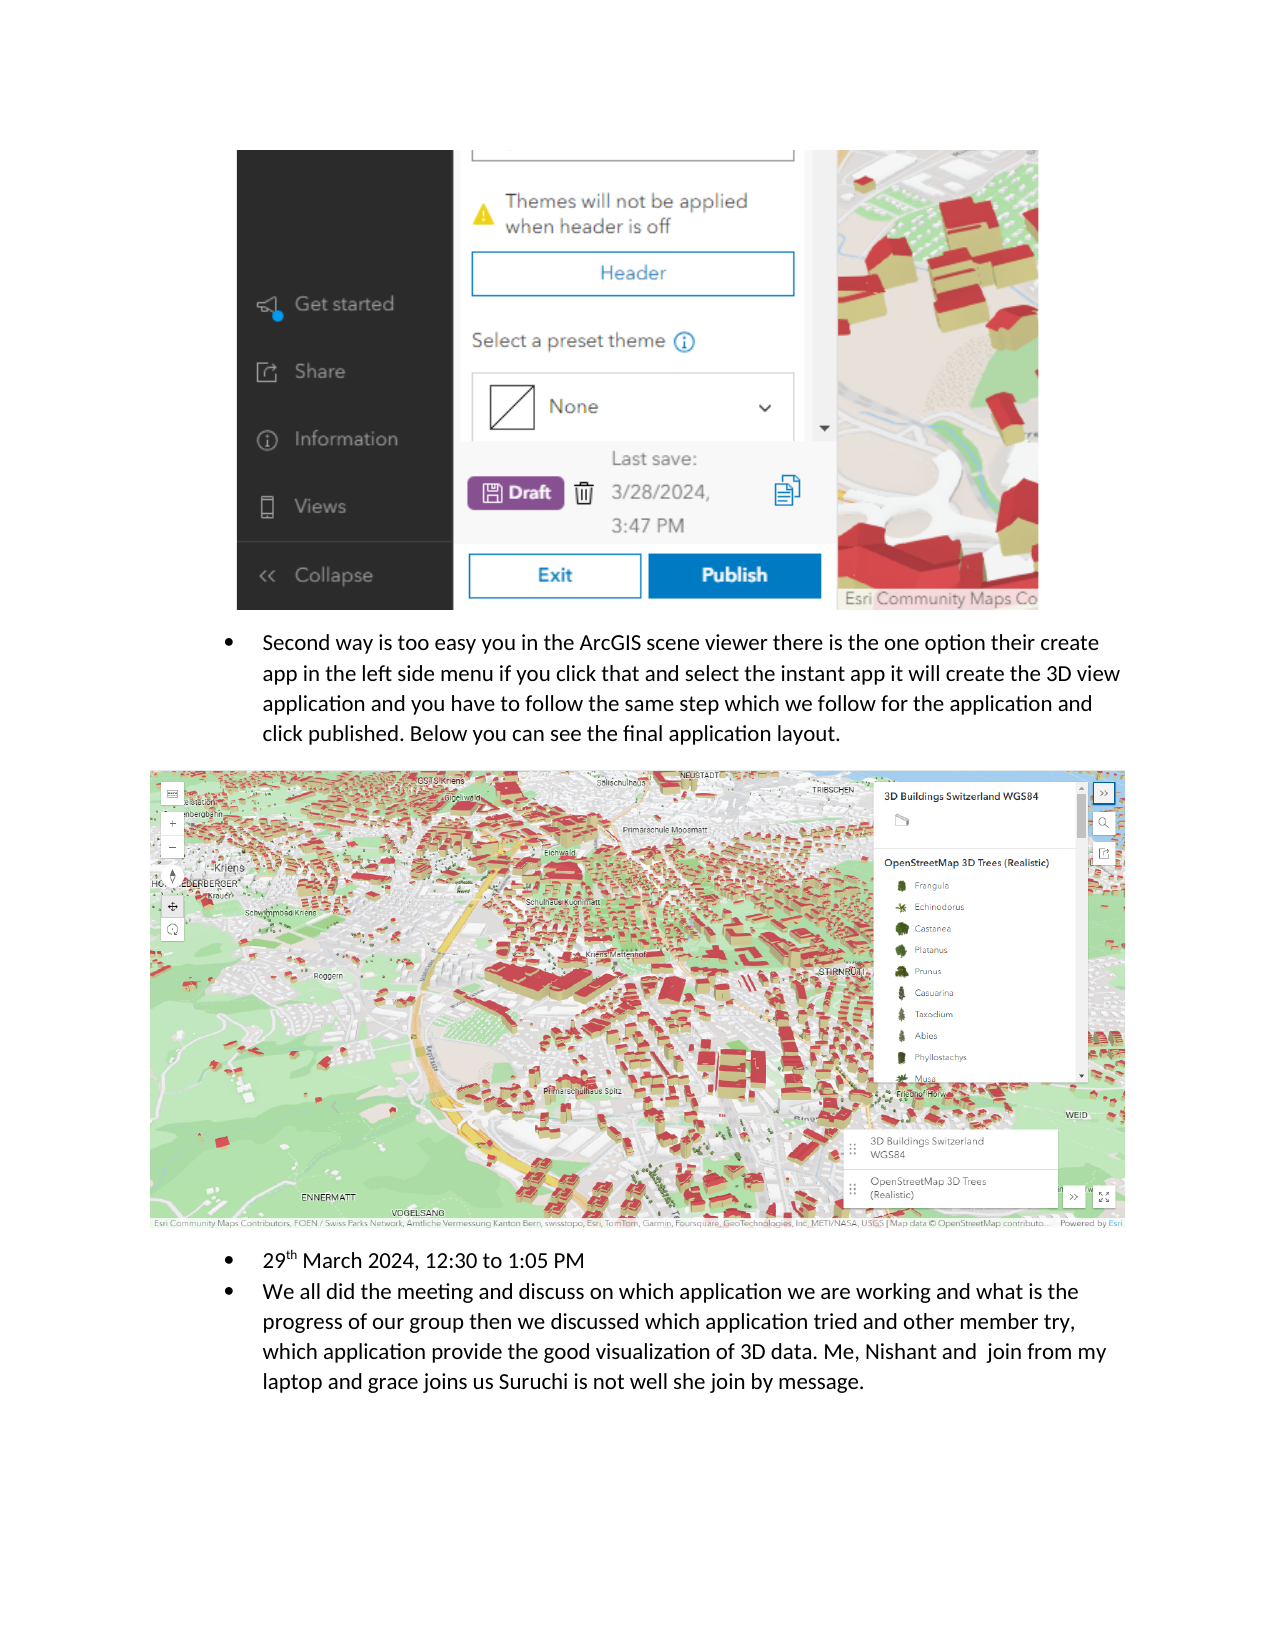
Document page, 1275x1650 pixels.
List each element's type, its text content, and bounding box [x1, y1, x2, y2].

list Second way is too easy you in the ArcGIS scene viewer there is the one option their create app in the left side menu if you click that and select the instant app it will create the 3D view application and you have to follow the same step which we follow for the application and click published. Below you can see the final application layout. [225, 628, 1125, 747]
list We all did the meeting and discuss on which application we are working and what is the progress of our group then we discussed which application tried and other member try, which application provide the good visualization of 3D data. Me, Nishant and join from my laptop and grace joins us Suruchi is not well she join by message. [225, 1277, 1125, 1395]
picture [150, 766, 1125, 1228]
list 29th March 2024, 12:30 to 1:05 PM [225, 1247, 1125, 1274]
picture [236, 150, 1039, 610]
